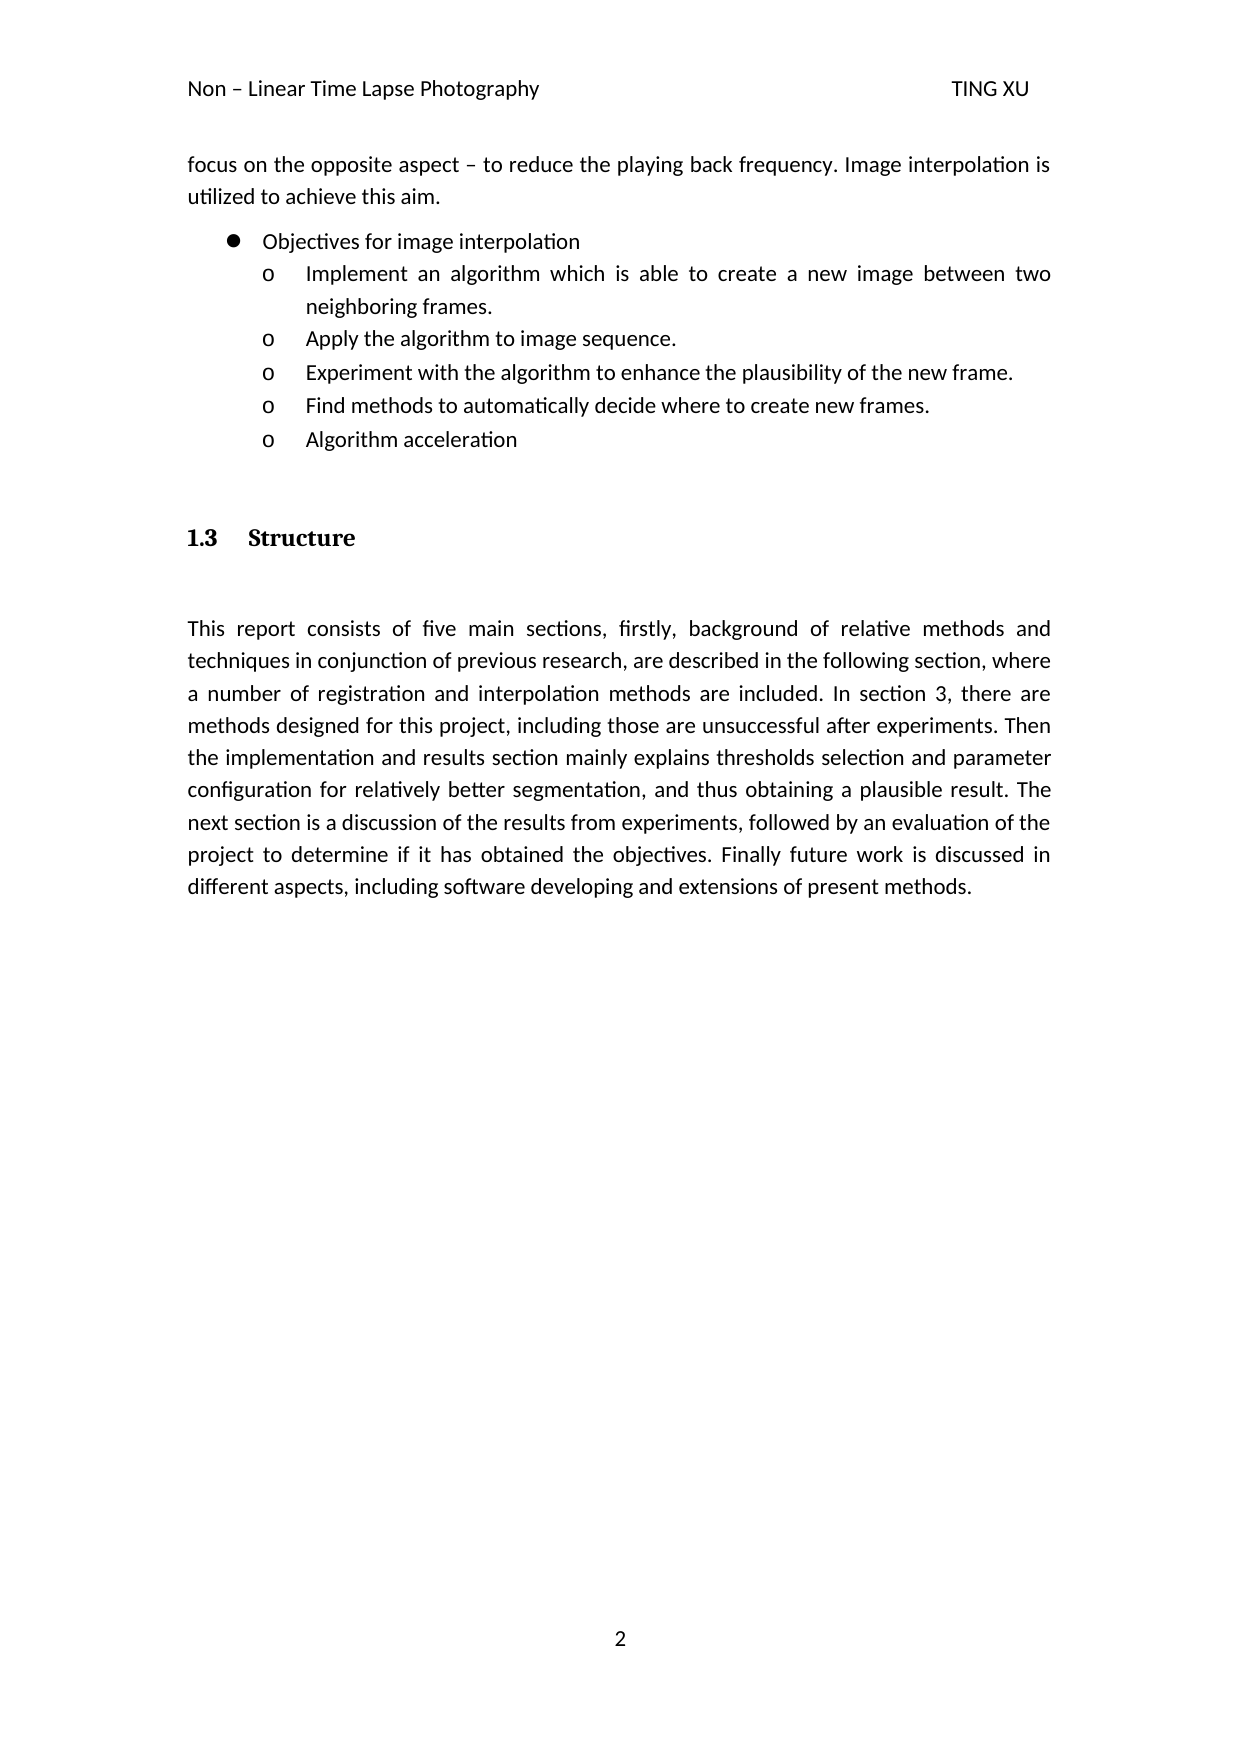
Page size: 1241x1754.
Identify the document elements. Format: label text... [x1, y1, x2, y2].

subtitle Structure [187, 524, 1053, 553]
list Algorithm acceleration [261, 425, 1053, 454]
text This report consists of five main sections, firstly, background of relative methods and techniques in conjunction of previous research, are described in the following section, where a number of registration and interpolation methods are included. In section 3, there are methods designed for this project, including those are unsuccessful after experiments. Then the implementation and results section mainly explains thresholds selection and parameter configuration for relatively better segmentation, and thus obtaining a plausible result. The next section is a discussion of the results from experiments, followed by an evaluation of the project to determine if it has obtained the objectives. Finally future work is discussed in different aspects, including software developing and extensions of present methods. [187, 614, 1053, 900]
list Objectives for image interpolation [225, 227, 1053, 255]
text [187, 150, 1053, 210]
list Implement an algorithm which is able to create a new image between two neighboring frames. [261, 259, 1053, 320]
list Experiment with the algorithm to enhance the plausibility of the new frame. [261, 358, 1053, 387]
list Apply the algorithm to image sequence. [261, 324, 1053, 354]
list Find methods to automatically decide where to create new frames. [261, 392, 1053, 421]
